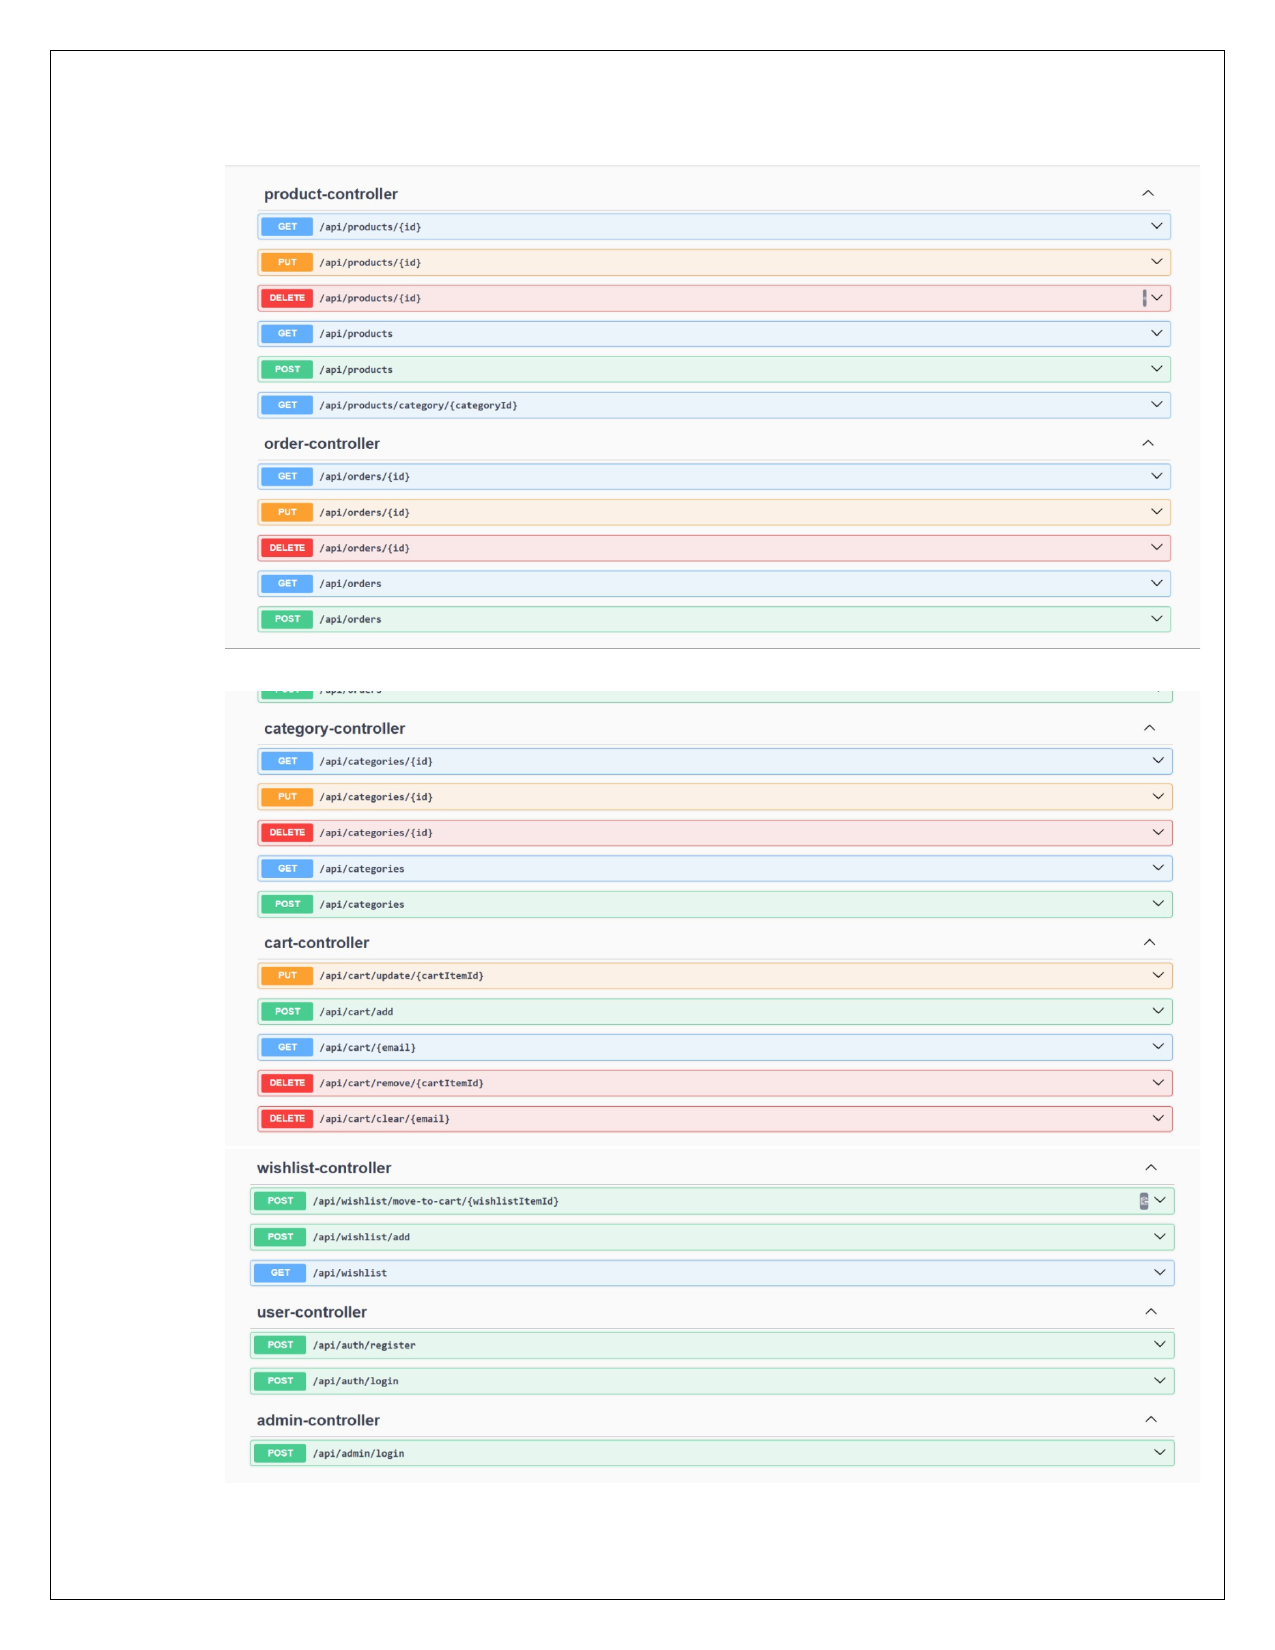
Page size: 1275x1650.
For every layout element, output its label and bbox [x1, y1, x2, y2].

picture [225, 150, 1200, 649]
picture [225, 691, 1200, 1146]
picture [225, 1149, 1200, 1483]
